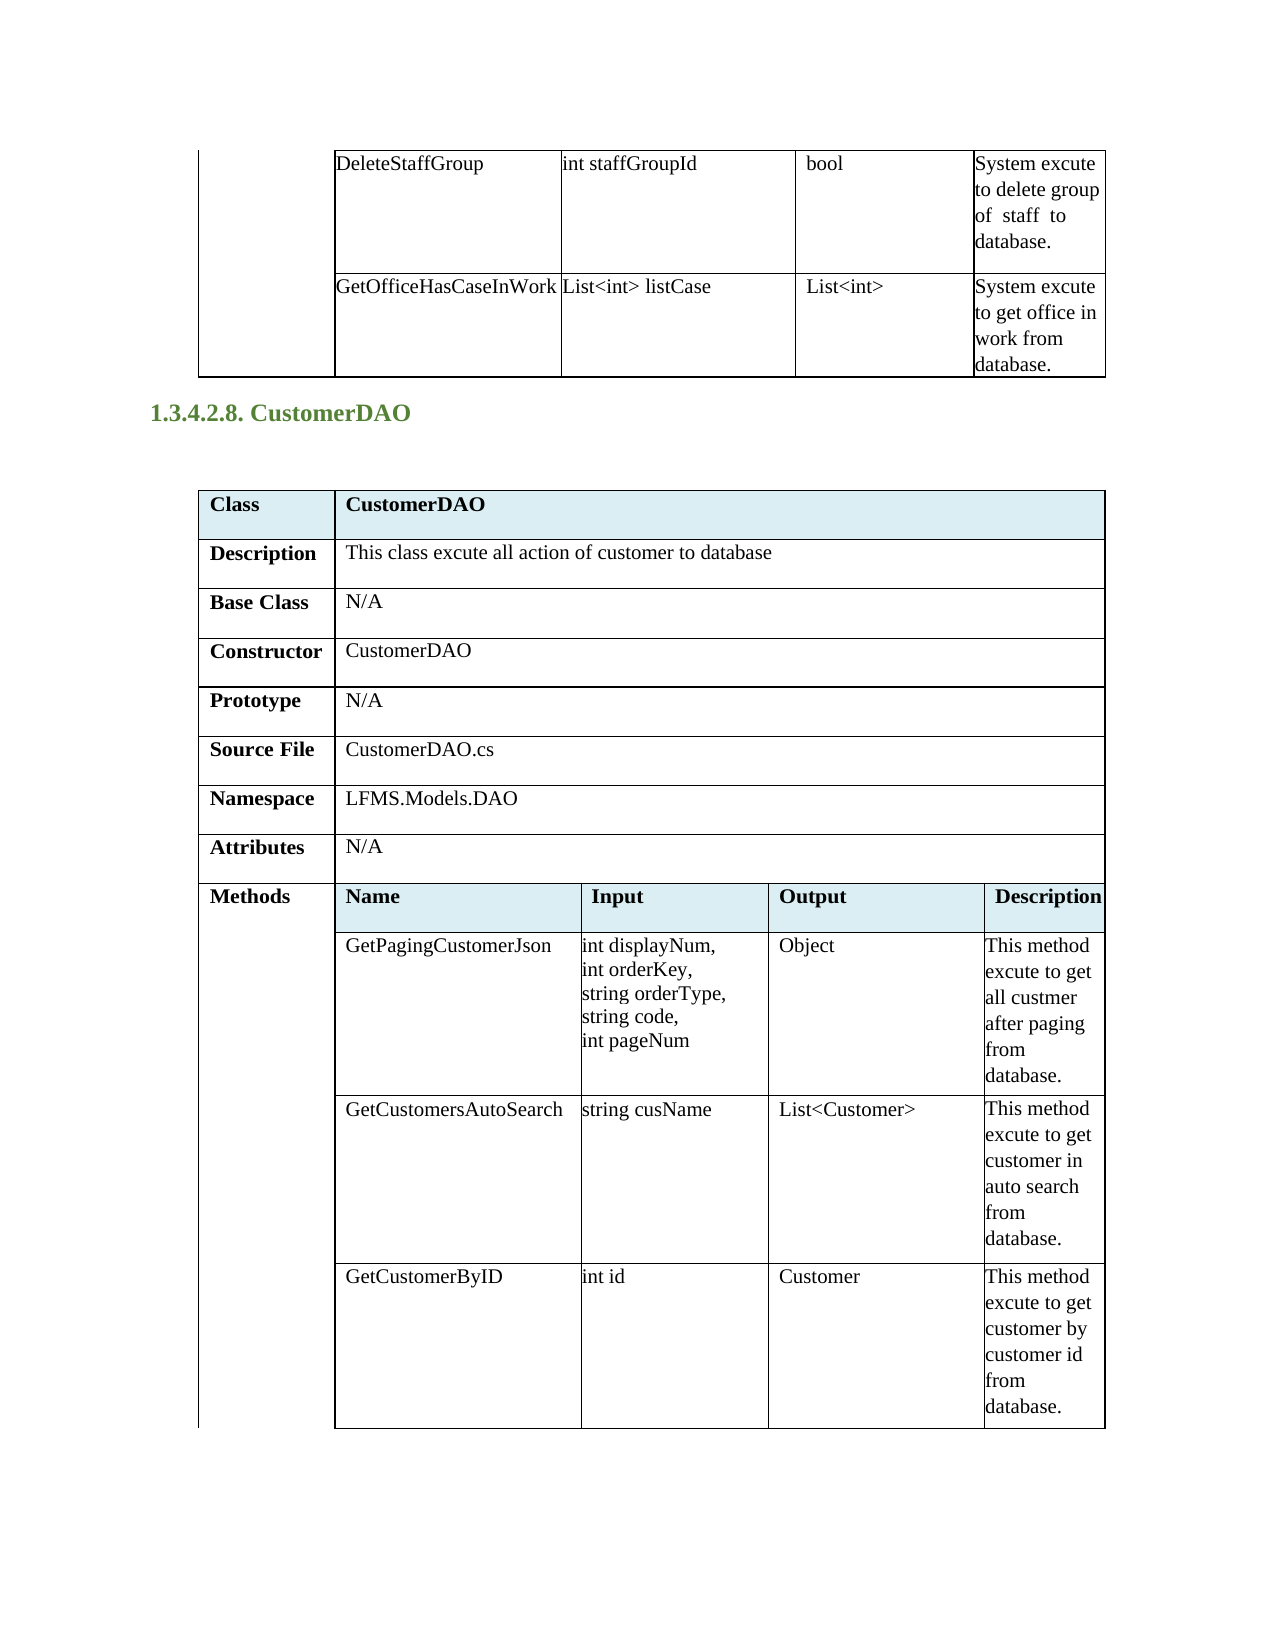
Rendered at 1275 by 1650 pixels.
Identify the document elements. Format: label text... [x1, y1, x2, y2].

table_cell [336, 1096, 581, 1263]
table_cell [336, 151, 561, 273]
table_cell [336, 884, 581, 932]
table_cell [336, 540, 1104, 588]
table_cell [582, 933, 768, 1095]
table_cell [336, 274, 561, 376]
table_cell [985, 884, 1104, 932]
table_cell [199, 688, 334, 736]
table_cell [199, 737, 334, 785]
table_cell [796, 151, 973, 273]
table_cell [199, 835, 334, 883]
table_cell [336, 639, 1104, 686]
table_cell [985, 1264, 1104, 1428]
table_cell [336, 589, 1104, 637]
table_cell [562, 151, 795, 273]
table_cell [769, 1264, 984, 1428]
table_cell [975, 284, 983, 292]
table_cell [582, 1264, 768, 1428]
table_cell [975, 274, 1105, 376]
subtitle CustomerDAO [150, 398, 1125, 427]
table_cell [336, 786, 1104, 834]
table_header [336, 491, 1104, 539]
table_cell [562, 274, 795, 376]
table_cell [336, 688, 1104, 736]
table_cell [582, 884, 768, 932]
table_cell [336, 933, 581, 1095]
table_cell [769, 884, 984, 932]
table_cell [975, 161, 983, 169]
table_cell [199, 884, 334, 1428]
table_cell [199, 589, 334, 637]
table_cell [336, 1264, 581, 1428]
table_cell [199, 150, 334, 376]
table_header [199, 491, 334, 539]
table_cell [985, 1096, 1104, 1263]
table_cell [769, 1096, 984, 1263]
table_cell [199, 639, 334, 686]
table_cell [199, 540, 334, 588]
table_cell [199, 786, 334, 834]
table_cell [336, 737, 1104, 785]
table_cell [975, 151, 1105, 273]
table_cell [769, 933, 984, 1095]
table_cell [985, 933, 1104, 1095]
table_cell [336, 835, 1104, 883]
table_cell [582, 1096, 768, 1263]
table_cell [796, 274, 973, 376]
